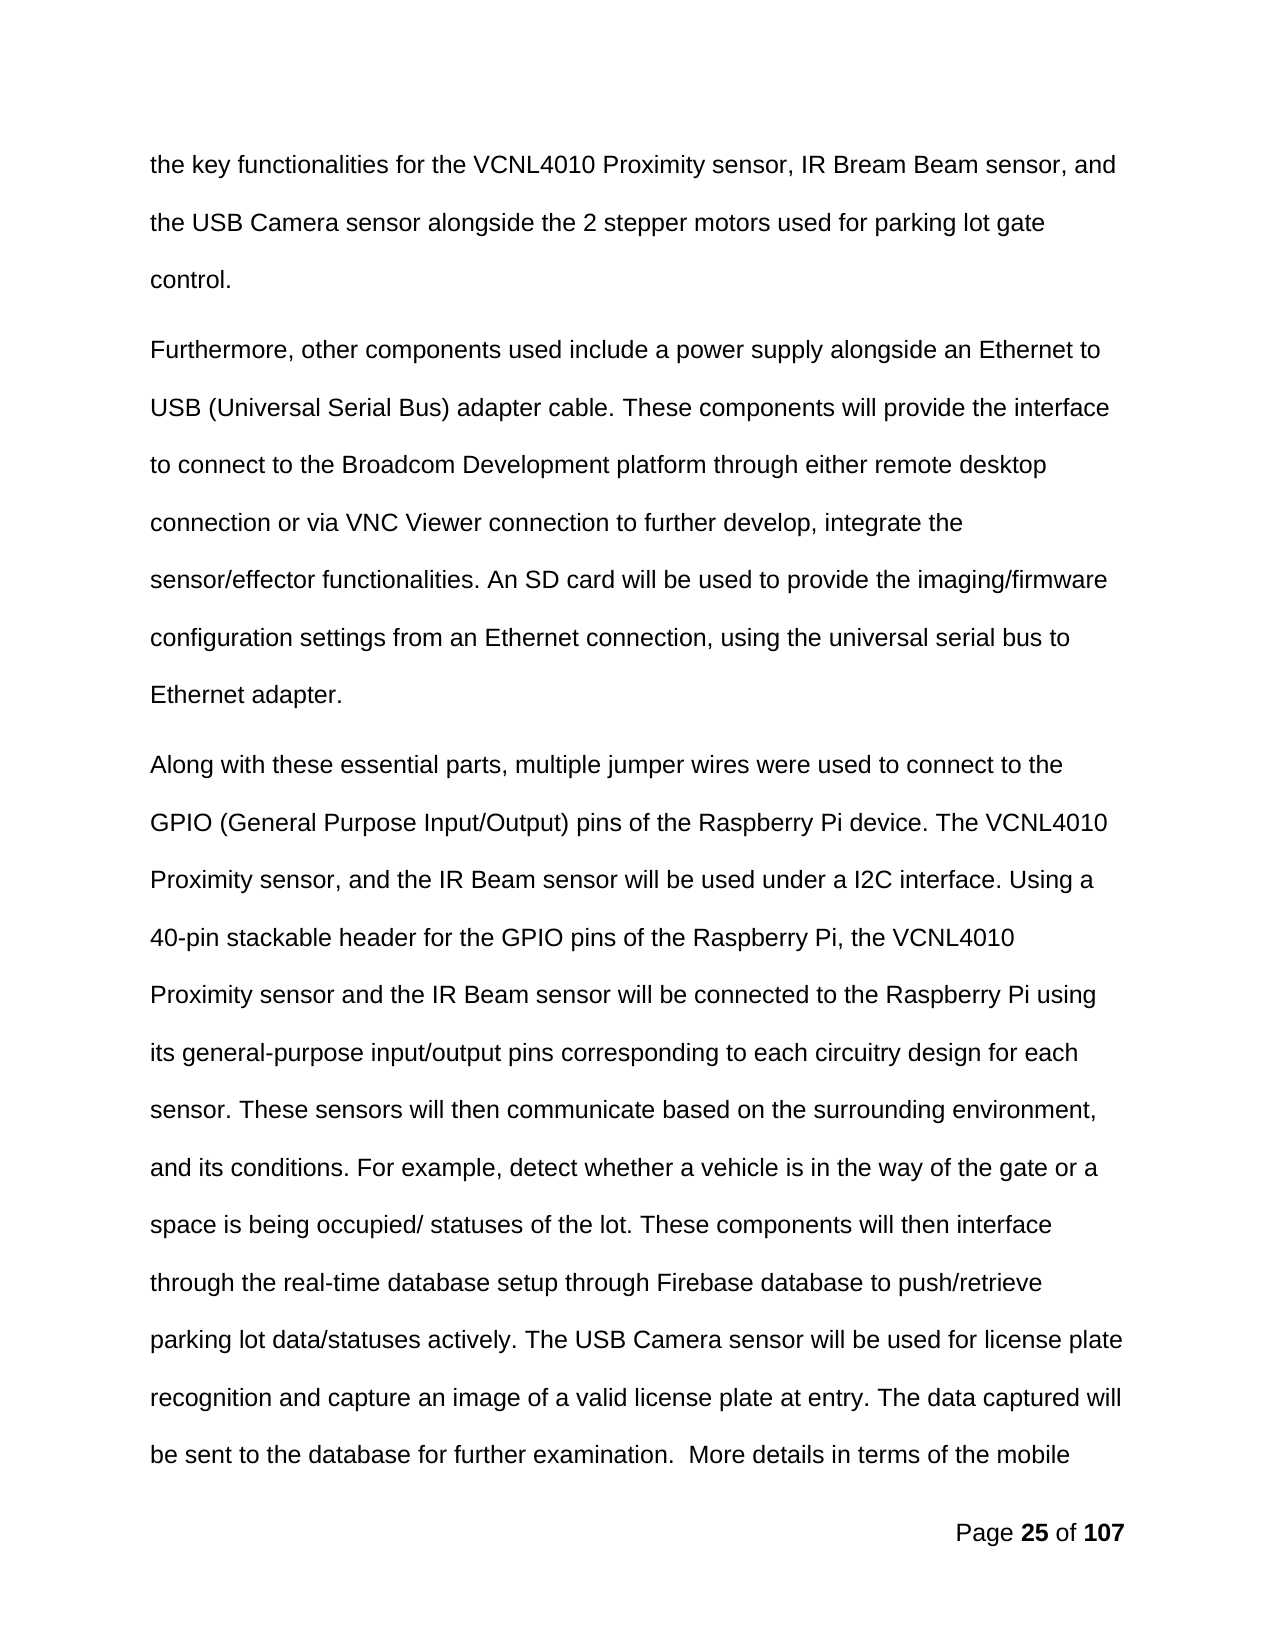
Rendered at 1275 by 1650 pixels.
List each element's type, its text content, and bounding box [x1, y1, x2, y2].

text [150, 150, 1125, 294]
text Furthermore, other components used include a power supply alongside an Ethernet to USB (Universal Serial Bus) adapter cable. These components will provide the interface to connect to the Broadcom Development platform through either remote desktop connection or via VNC Viewer connection to further develop, integrate the sensor/effector functionalities. An SD card will be used to provide the imaging/firmware configuration settings from an Ethernet connection, using the universal serial bus to Ethernet adapter. [150, 335, 1125, 709]
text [150, 750, 1125, 1469]
